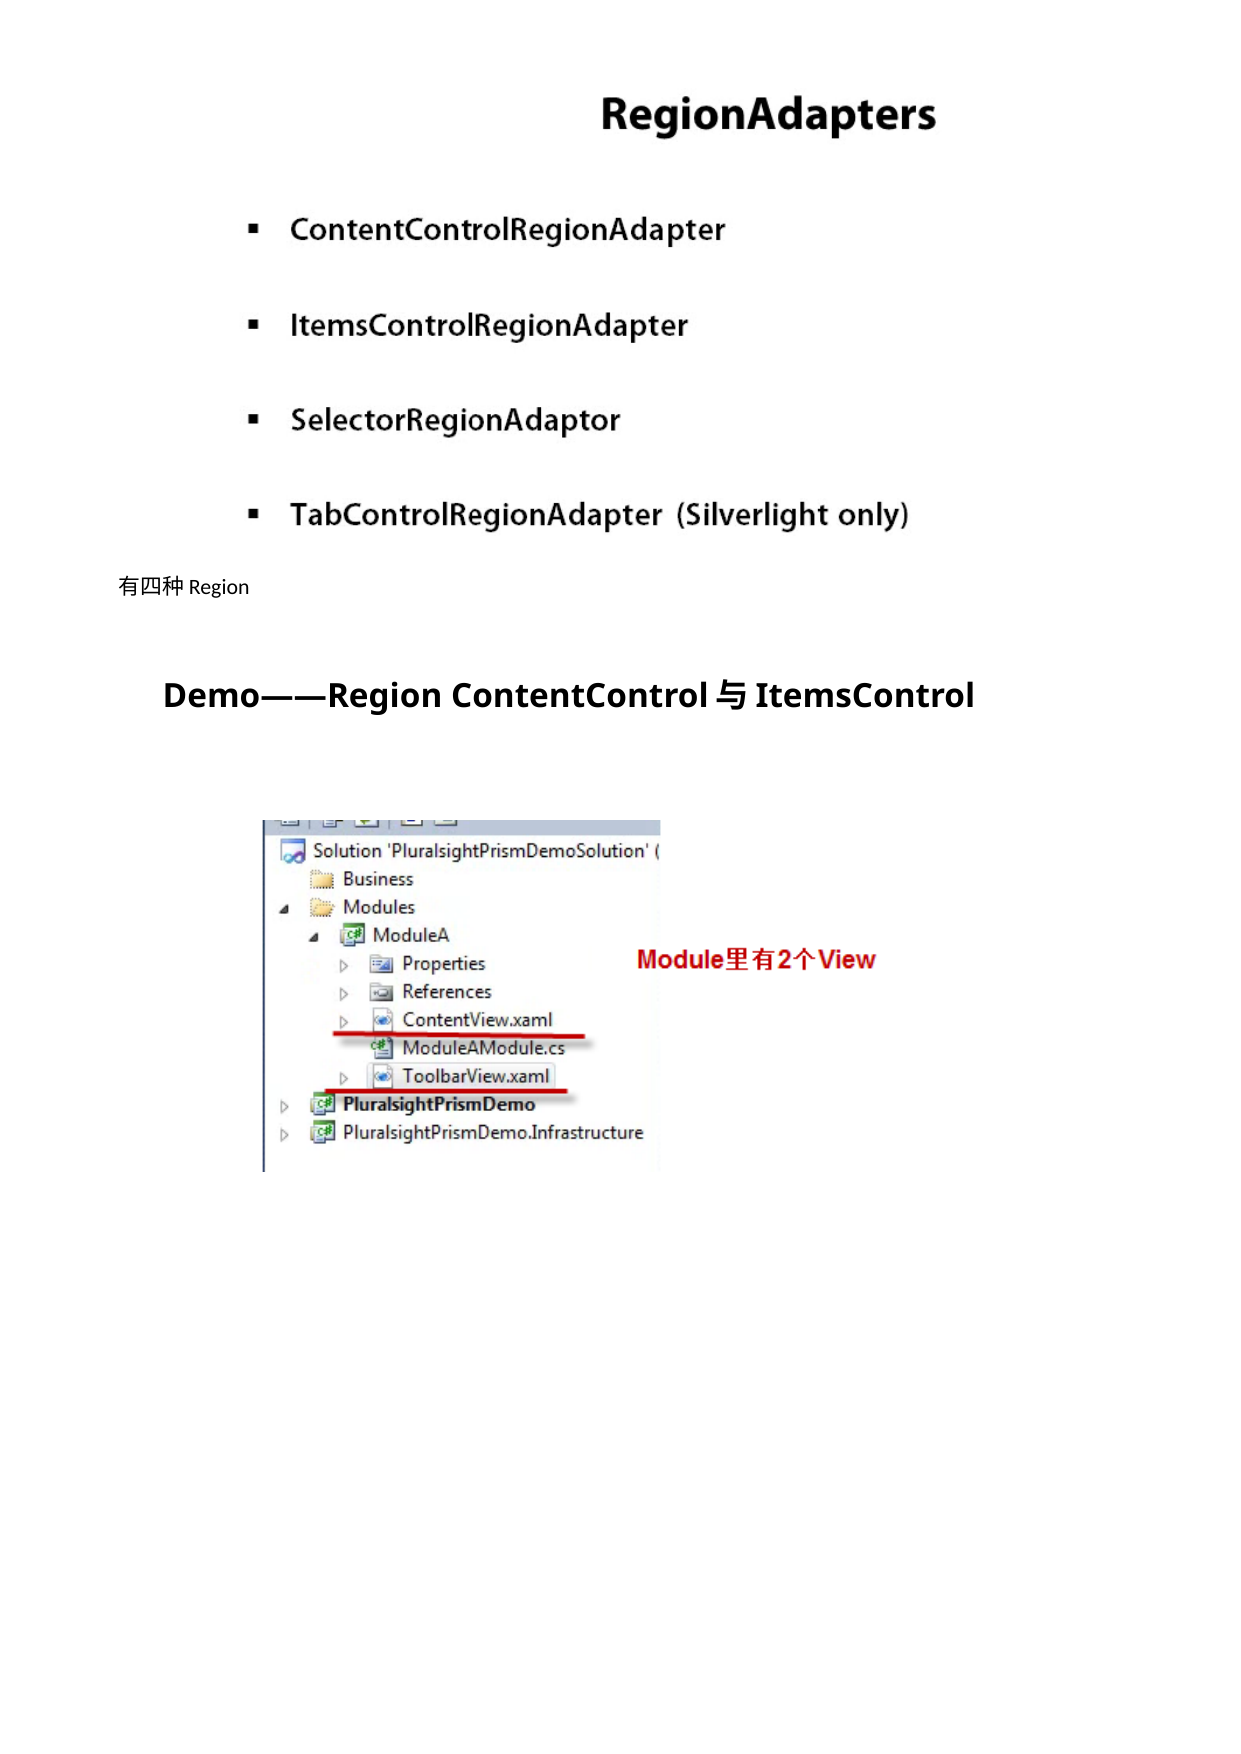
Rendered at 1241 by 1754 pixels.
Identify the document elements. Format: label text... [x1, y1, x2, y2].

text 有四种Region [75, 568, 1165, 601]
picture [262, 820, 978, 1172]
subtitle Demo——Region ContentControl与ItemsControl [75, 660, 1165, 725]
picture [221, 80, 1020, 558]
